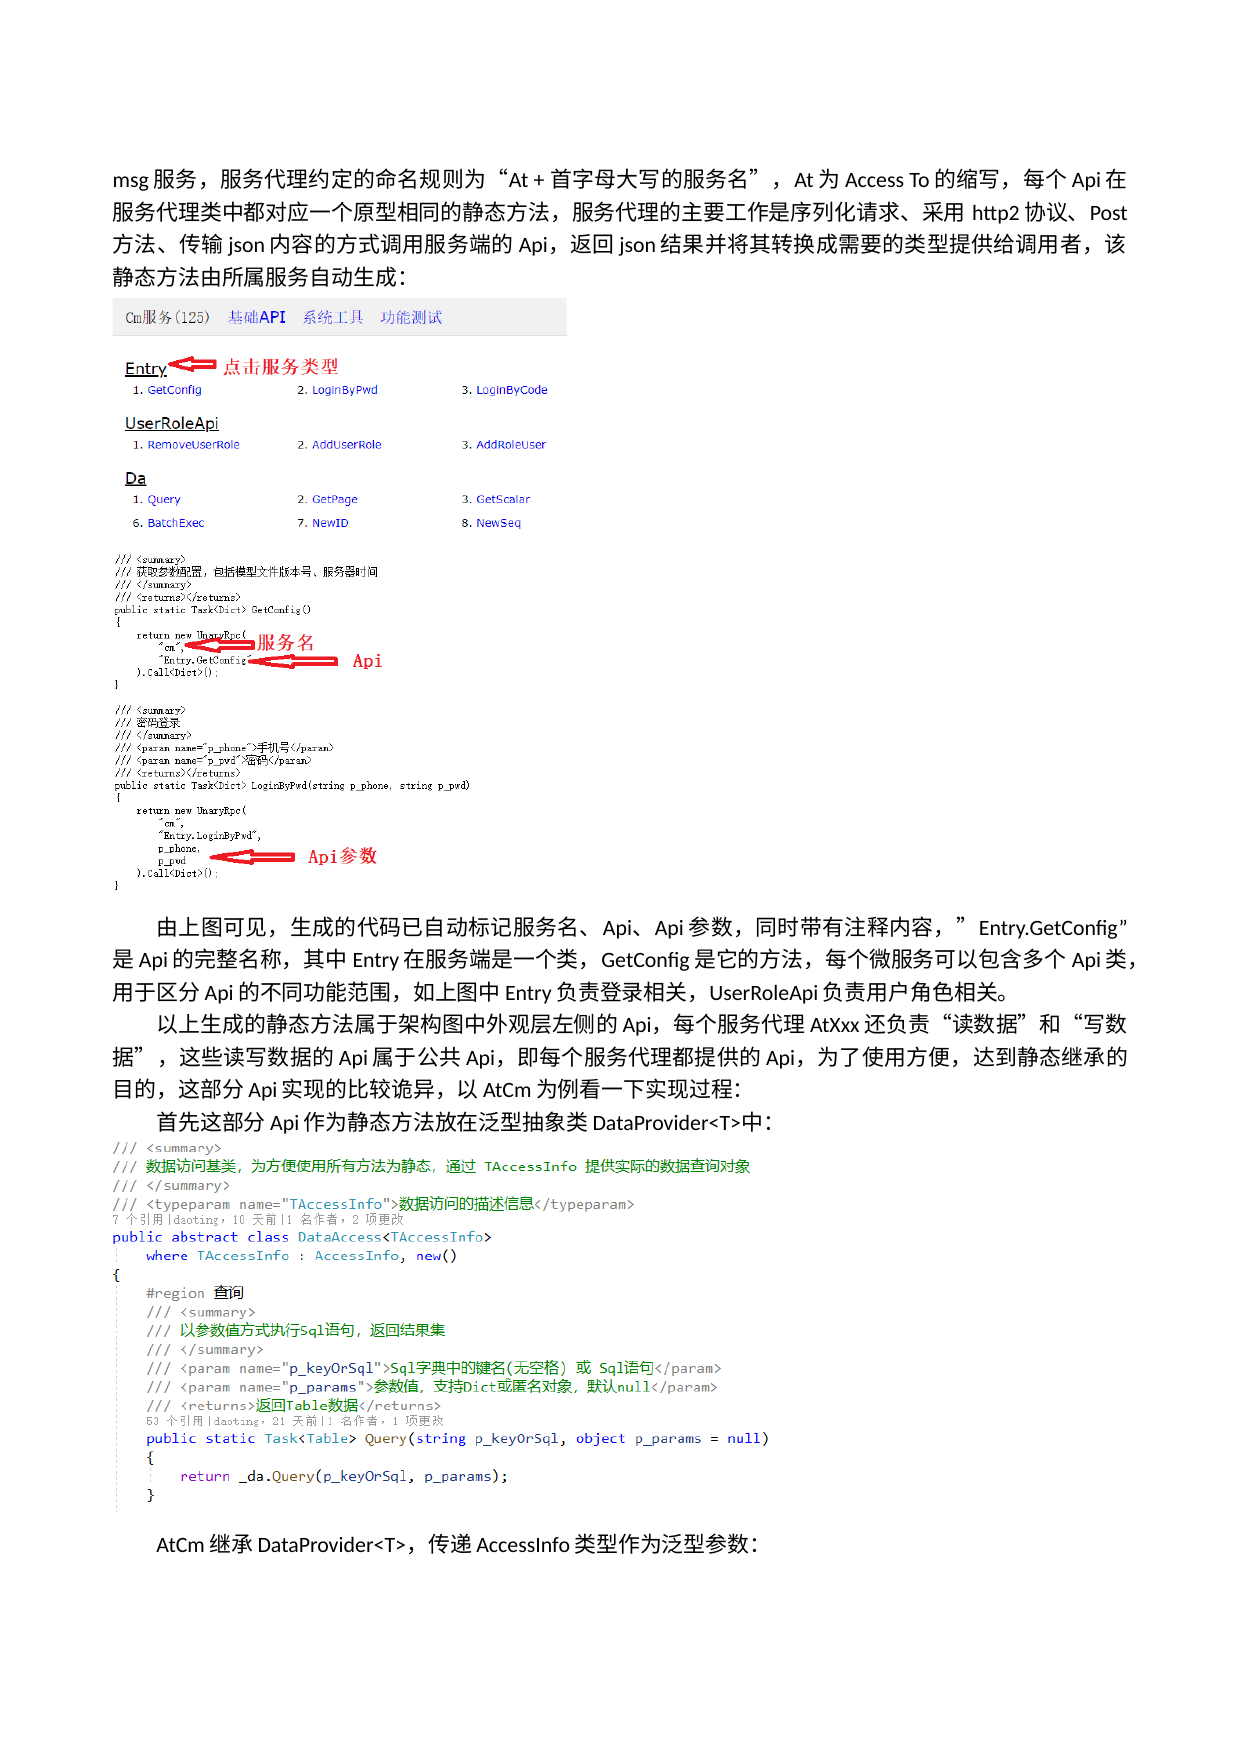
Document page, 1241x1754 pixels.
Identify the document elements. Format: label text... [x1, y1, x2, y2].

text AtCm继承DataProvider<T>，传递AccessInfo类型作为泛型参数： [112, 1527, 1128, 1559]
picture [112, 298, 567, 546]
text 首先这部分Api作为静态方法放在泛型抽象类DataProvider<T>中： [112, 1104, 1128, 1137]
picture [112, 552, 484, 896]
text 由上图可见，生成的代码已自动标记服务名、Api、Api参数，同时带有注释内容，”Entry.GetConfig”是Api的完整名称，其中Entry在服务端是一个类，GetConfig是它的方法，每个微服务可以包含多个Api类，用于区分Api的不同功能范围，如上图中Entry负责登录相关，UserRoleApi负责用户角色相关。 [112, 909, 1128, 1007]
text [112, 162, 1128, 292]
picture [112, 1137, 768, 1512]
text 以上生成的静态方法属于架构图中外观层左侧的Api，每个服务代理AtXxx还负责“读数据”和“写数据”，这些读写数据的Api属于公共Api，即每个服务代理都提供的Api，为了使用方便，达到静态继承的目的，这部分Api实现的比较诡异，以AtCm为例看一下实现过程： [112, 1007, 1128, 1104]
